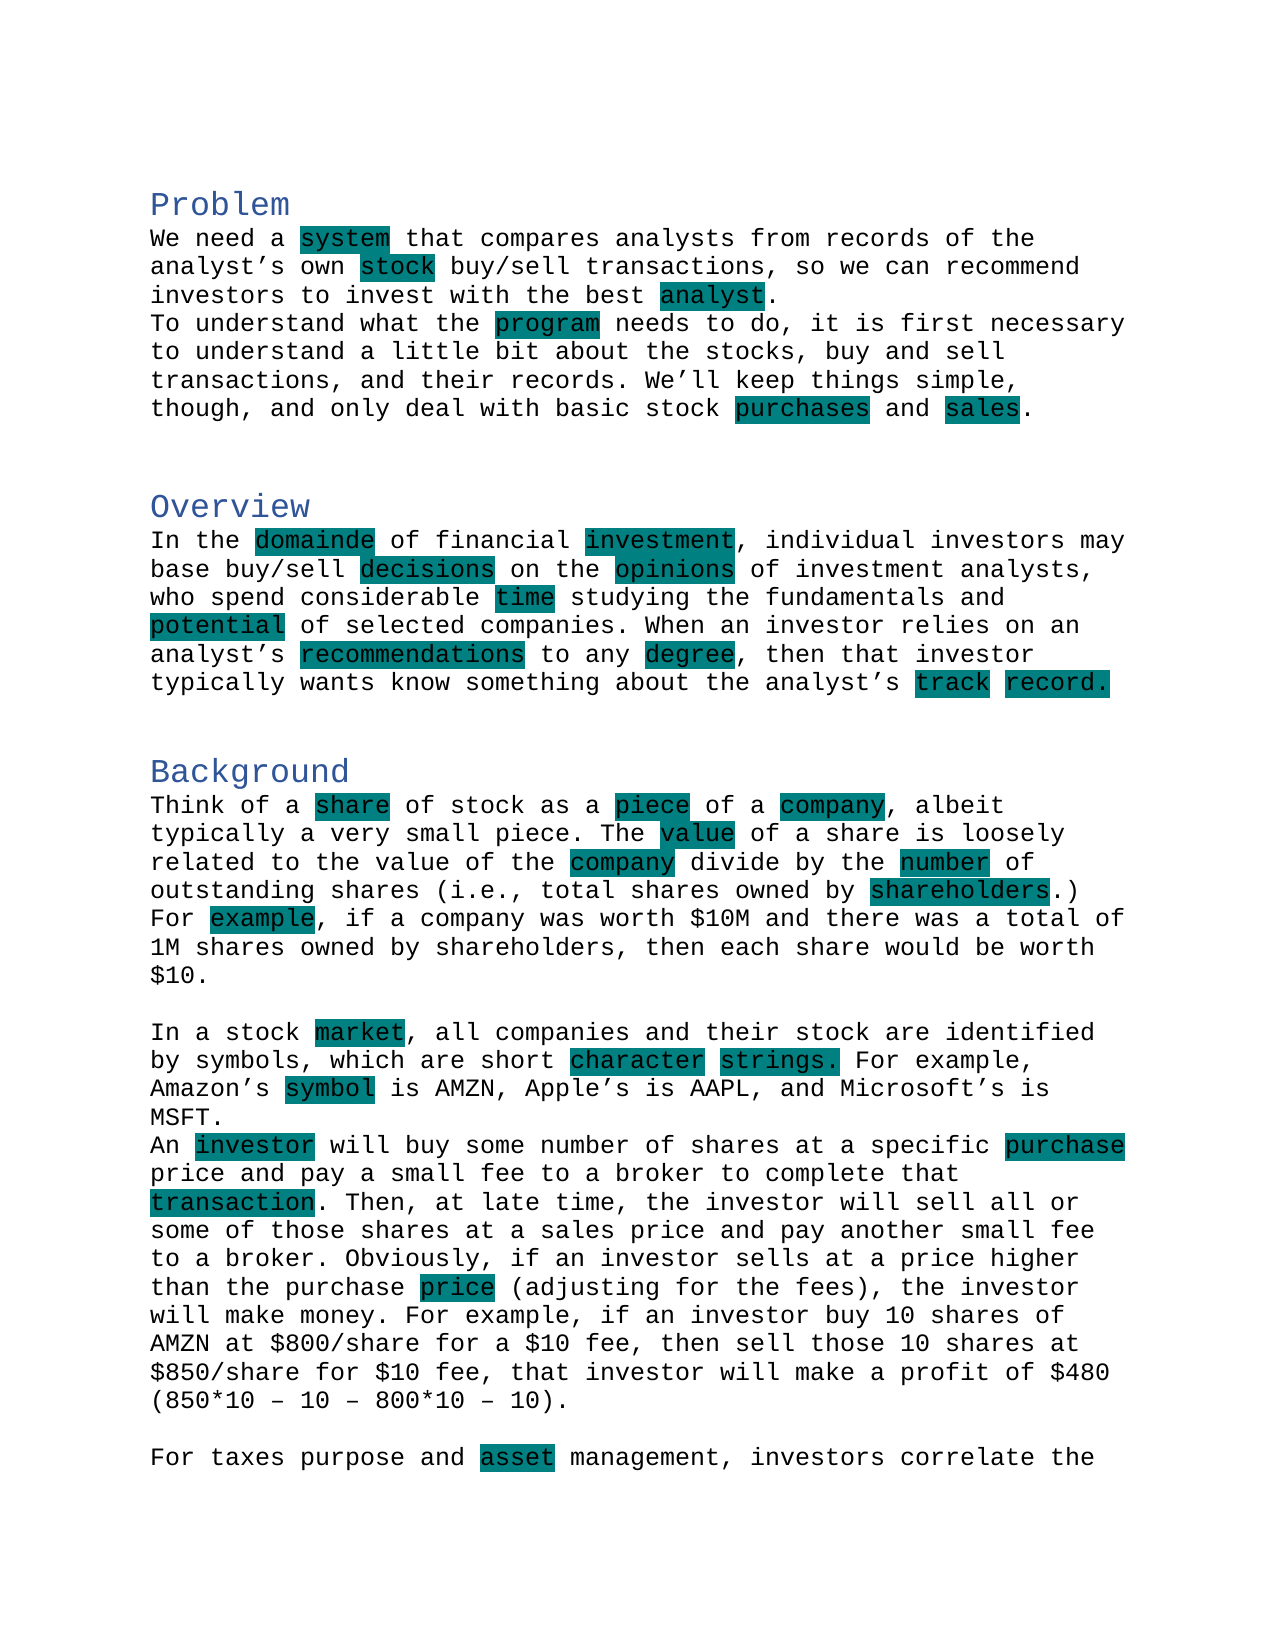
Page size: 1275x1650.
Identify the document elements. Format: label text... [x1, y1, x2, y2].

text In the domainde of financial investment, individual investors may base buy/sell decisions on the opinions of investment analysts, who spend considerable time studying the fundamentals and potential of selected companies. When an investor relies on an analyst’s recommendations to any degree, then that investor typically wants know something about the analyst’s track record. [150, 528, 1125, 698]
text MSFT. [150, 1104, 1125, 1132]
text Think of a share of stock as a piece of a company, albeit typically a very small piece. The value of a share is loosely related to the value of the company divide by the number of outstanding shares (i.e., total shares owned by shareholders.) For example, if a company was worth $10M and there was a total of 1M shares owned by shareholders, then each share would be worth $10. [150, 792, 1125, 991]
text To understand what the program needs to do, it is first necessary to understand a little bit about the stocks, buy and sell transactions, and their records. We’ll keep things simple, though, and only deal with basic stock purchases and sales. [150, 311, 1125, 424]
text Overview [150, 490, 1125, 528]
text An investor will buy some number of shares at a specific purchase price and pay a small fee to a broker to complete that transaction. Then, at late time, the investor will sell all or some of those shares at a sales price and pay another small fee to a broker. Obviously, if an investor sells at a price higher than the purchase price (adjusting for the fees), the investor will make money. For example, if an investor buy 10 shares of AMZN at $800/share for a $10 fee, then sell those 10 shares at $850/share for $10 fee, that investor will make a profit of $480 (850*10 – 10 – 800*10 – 10). [150, 1132, 1125, 1416]
text Background [150, 754, 1125, 792]
text We need a system that compares analysts from records of the analyst’s own stock buy/sell transactions, so we can recommend investors to invest with the best analyst. [150, 226, 1125, 311]
text Problem [150, 188, 1125, 226]
text In a stock market, all companies and their stock are identified by symbols, which are short character strings. For example, Amazon’s symbol is AMZN, Apple’s is AAPL, and Microsoft’s is [150, 1019, 1125, 1104]
